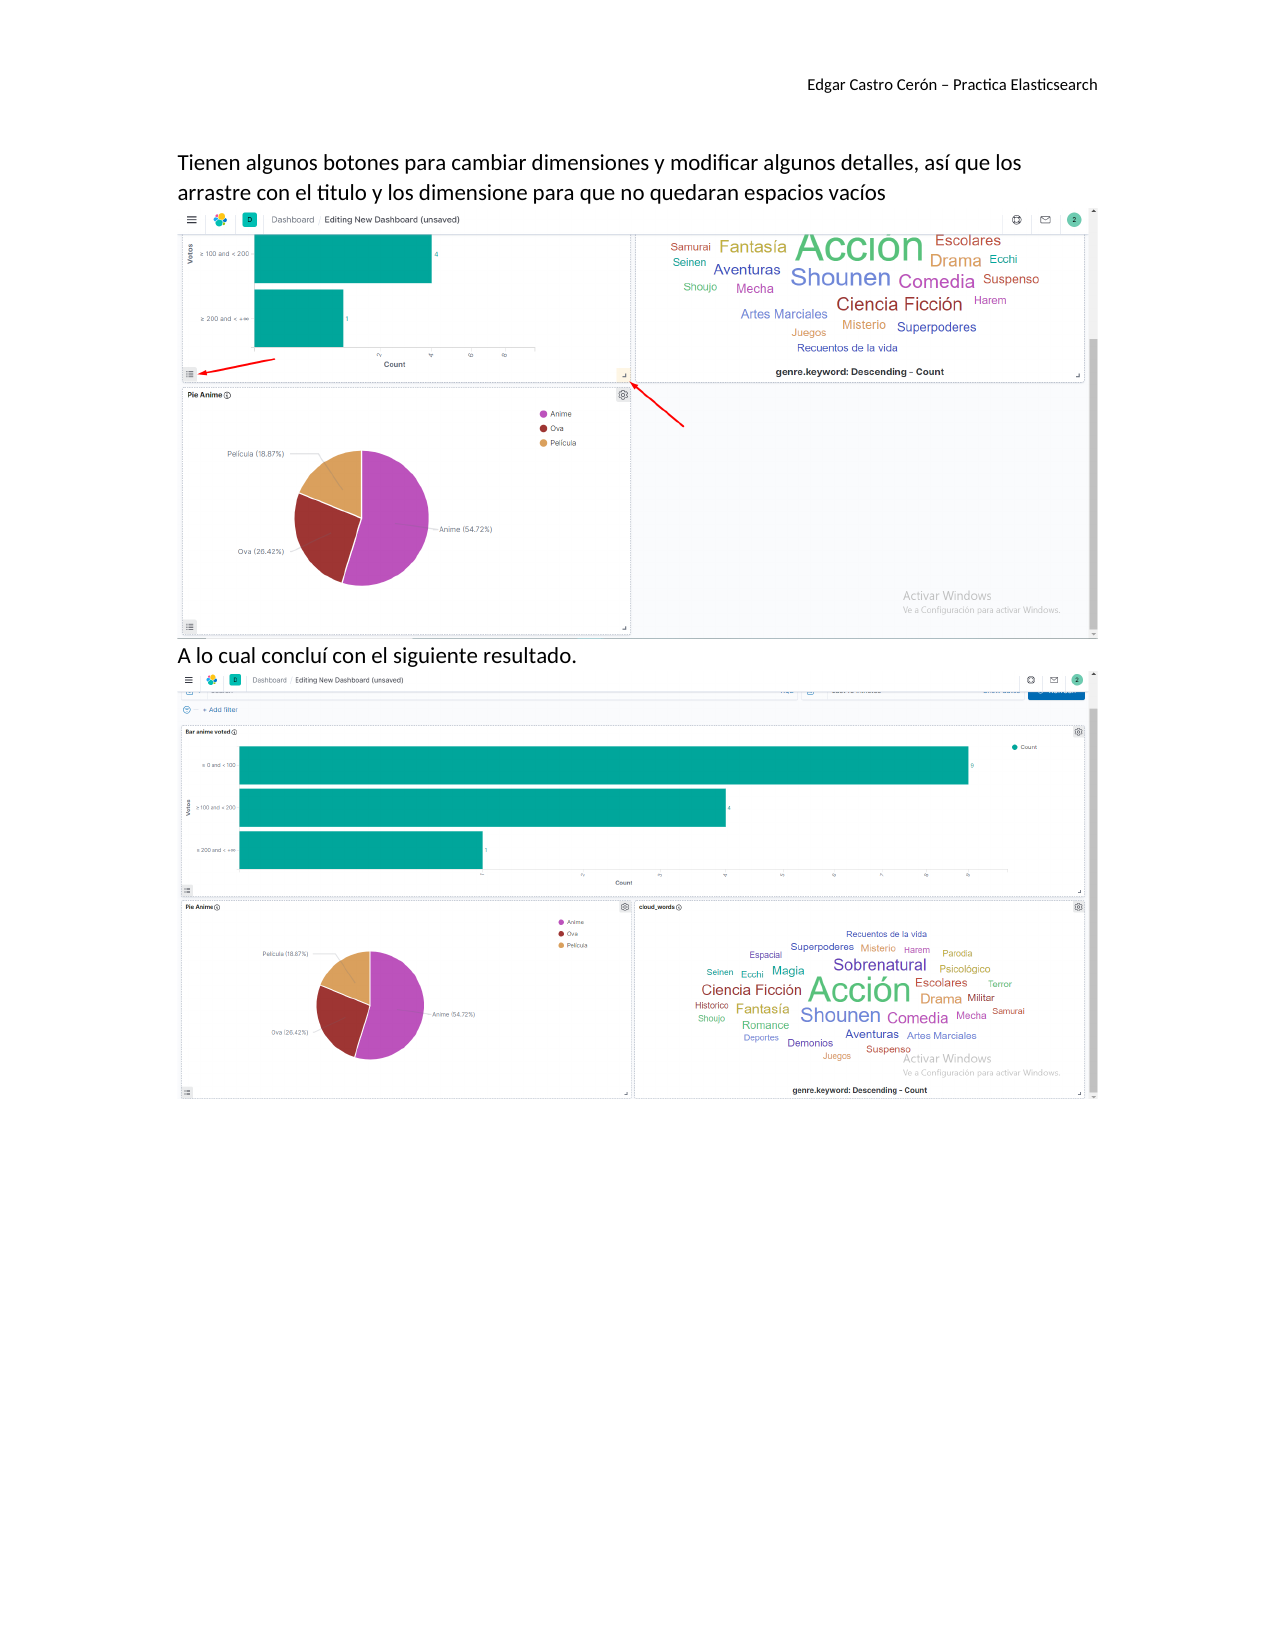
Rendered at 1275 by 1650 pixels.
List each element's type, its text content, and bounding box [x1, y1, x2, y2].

picture [177, 671, 1098, 1099]
text Tienen algunos botones para cambiar dimensiones y modificar algunos detalles, así que los arrastre con el titulo y los dimensione para que no quedaran espacios vacíosA lo cual concluí con el siguiente resultado. [177, 148, 1098, 208]
picture [177, 208, 1098, 639]
text Tienen algunos botones para cambiar dimensiones y modificar algunos detalles, así que los arrastre con el titulo y los dimensione para que no quedaran espacios vacíosA lo cual concluí con el siguiente resultado. [177, 639, 1098, 671]
